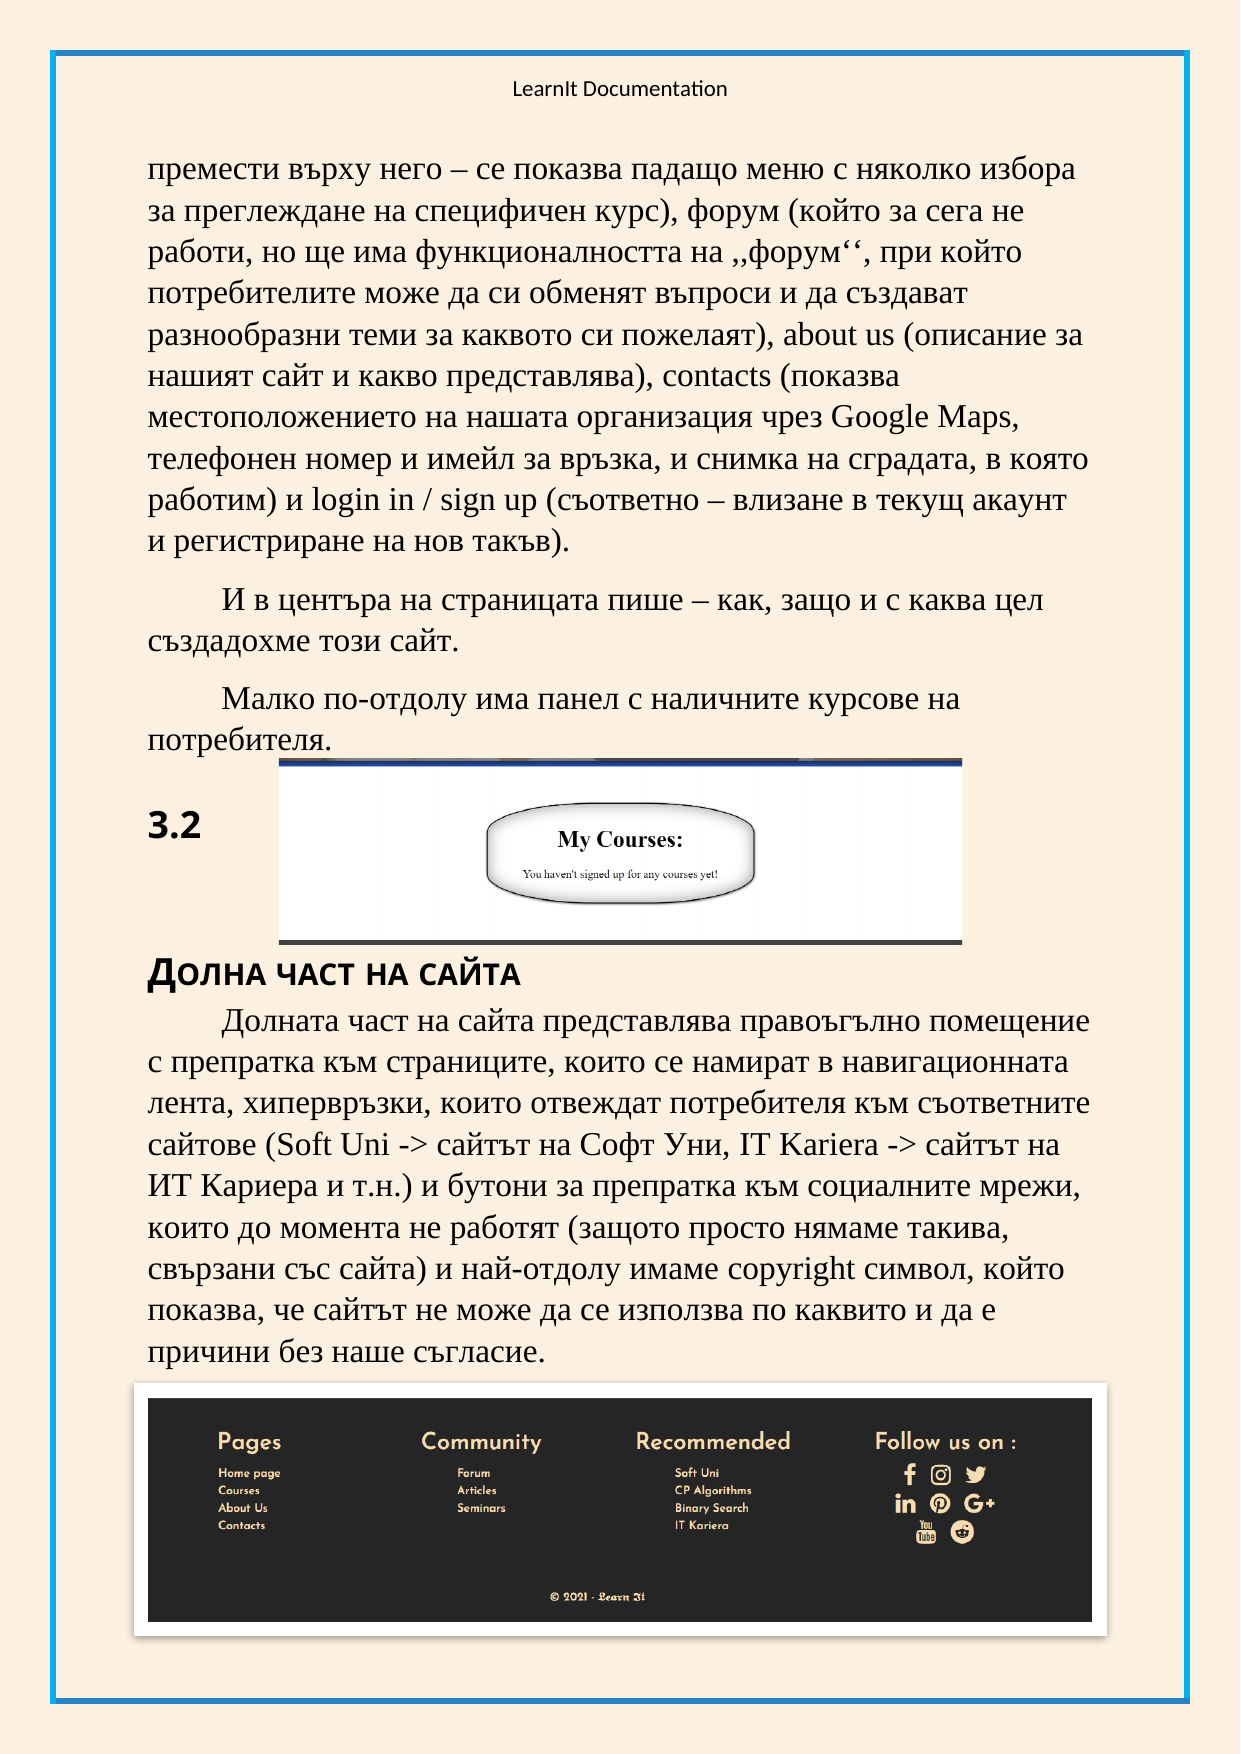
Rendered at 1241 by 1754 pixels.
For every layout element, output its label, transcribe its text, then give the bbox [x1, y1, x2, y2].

picture [278, 758, 963, 945]
text Малко по-отдолу има панел с наличните курсове на потребителя. [147, 678, 1093, 758]
text Долната част на сайта представлява правоъгълно помещение с препратка към страниците, които се намират в навигационната лента, хипервръзки, които отвеждат потребителя към съответните сайтове (Soft Uni -> сайтът на Софт Уни, IT Kariera -> сайтът на ИТ Кариера и т.н.) и бутони за препратка към социалните мрежи, които до момента не работят (защото просто нямаме такива, свързани със сайта) и най-отдолу имаме copyright символ, който показва, че сайтът не може да се използва по каквито и да е причини без наше съгласие. [147, 1000, 1093, 1369]
text И в центъра на страницата пише – как, защо и с каква цел създадохме този сайт. [147, 579, 1093, 658]
picture [148, 1398, 1092, 1622]
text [147, 148, 1093, 559]
subtitle Долна част на сайта [147, 798, 1093, 996]
